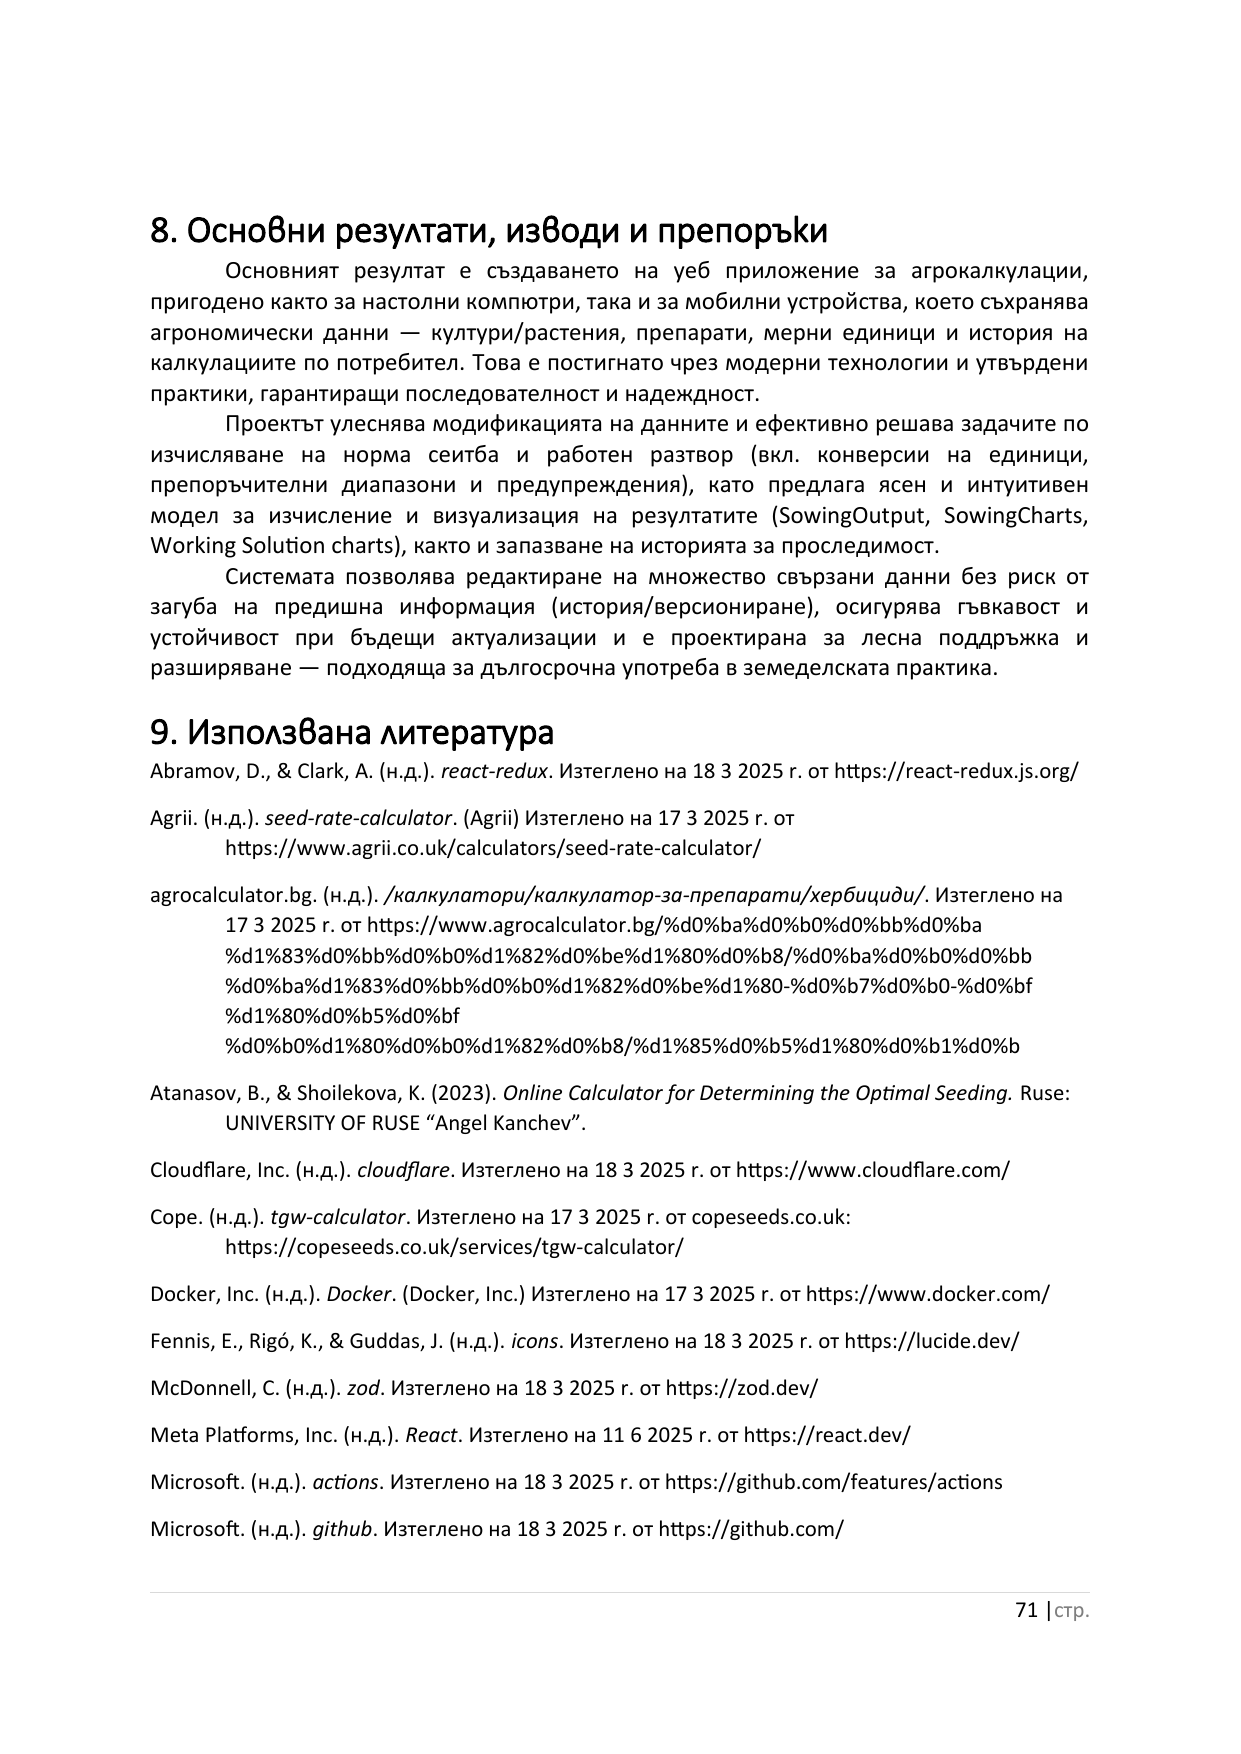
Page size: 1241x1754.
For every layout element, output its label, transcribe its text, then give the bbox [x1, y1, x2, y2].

subtitle 9. Използвана литература [150, 707, 1090, 753]
text Проектът улеснява модификацията на данните и ефективно решава задачите по изчисляване на норма сеитба и работен разтвор (вкл. конверсии на единици, препоръчителни диапазони и предупреждения), като предлага ясен и интуитивен модел за изчисление и визуализация на резултатите (SowingOutput, SowingCharts, Working Solution charts), както и запазване на историята за проследимост. [150, 407, 1090, 560]
text Системата позволява редактиране на множество свързани данни без риск от загуба на предишна информация (история/версиониране), осигурява гъвкавост и устойчивост при бъдещи актуализации и е проектирана за лесна поддръжка и разширяване — подходяща за дългосрочна употреба в земеделската практика. [150, 560, 1090, 682]
subtitle 8. Основни резултати, изводи и препоръки [150, 205, 1090, 251]
text Основният резултат е създаването на уеб приложение за агрокалкулации, пригодено както за настолни компютри, така и за мобилни устройства, което съхранява агрономически данни — култури/растения, препарати, мерни единици и история на калкулациите по потребител. Това е постигнато чрез модерни технологии и утвърдени практики, гарантиращи последователност и надеждност. [150, 255, 1090, 407]
